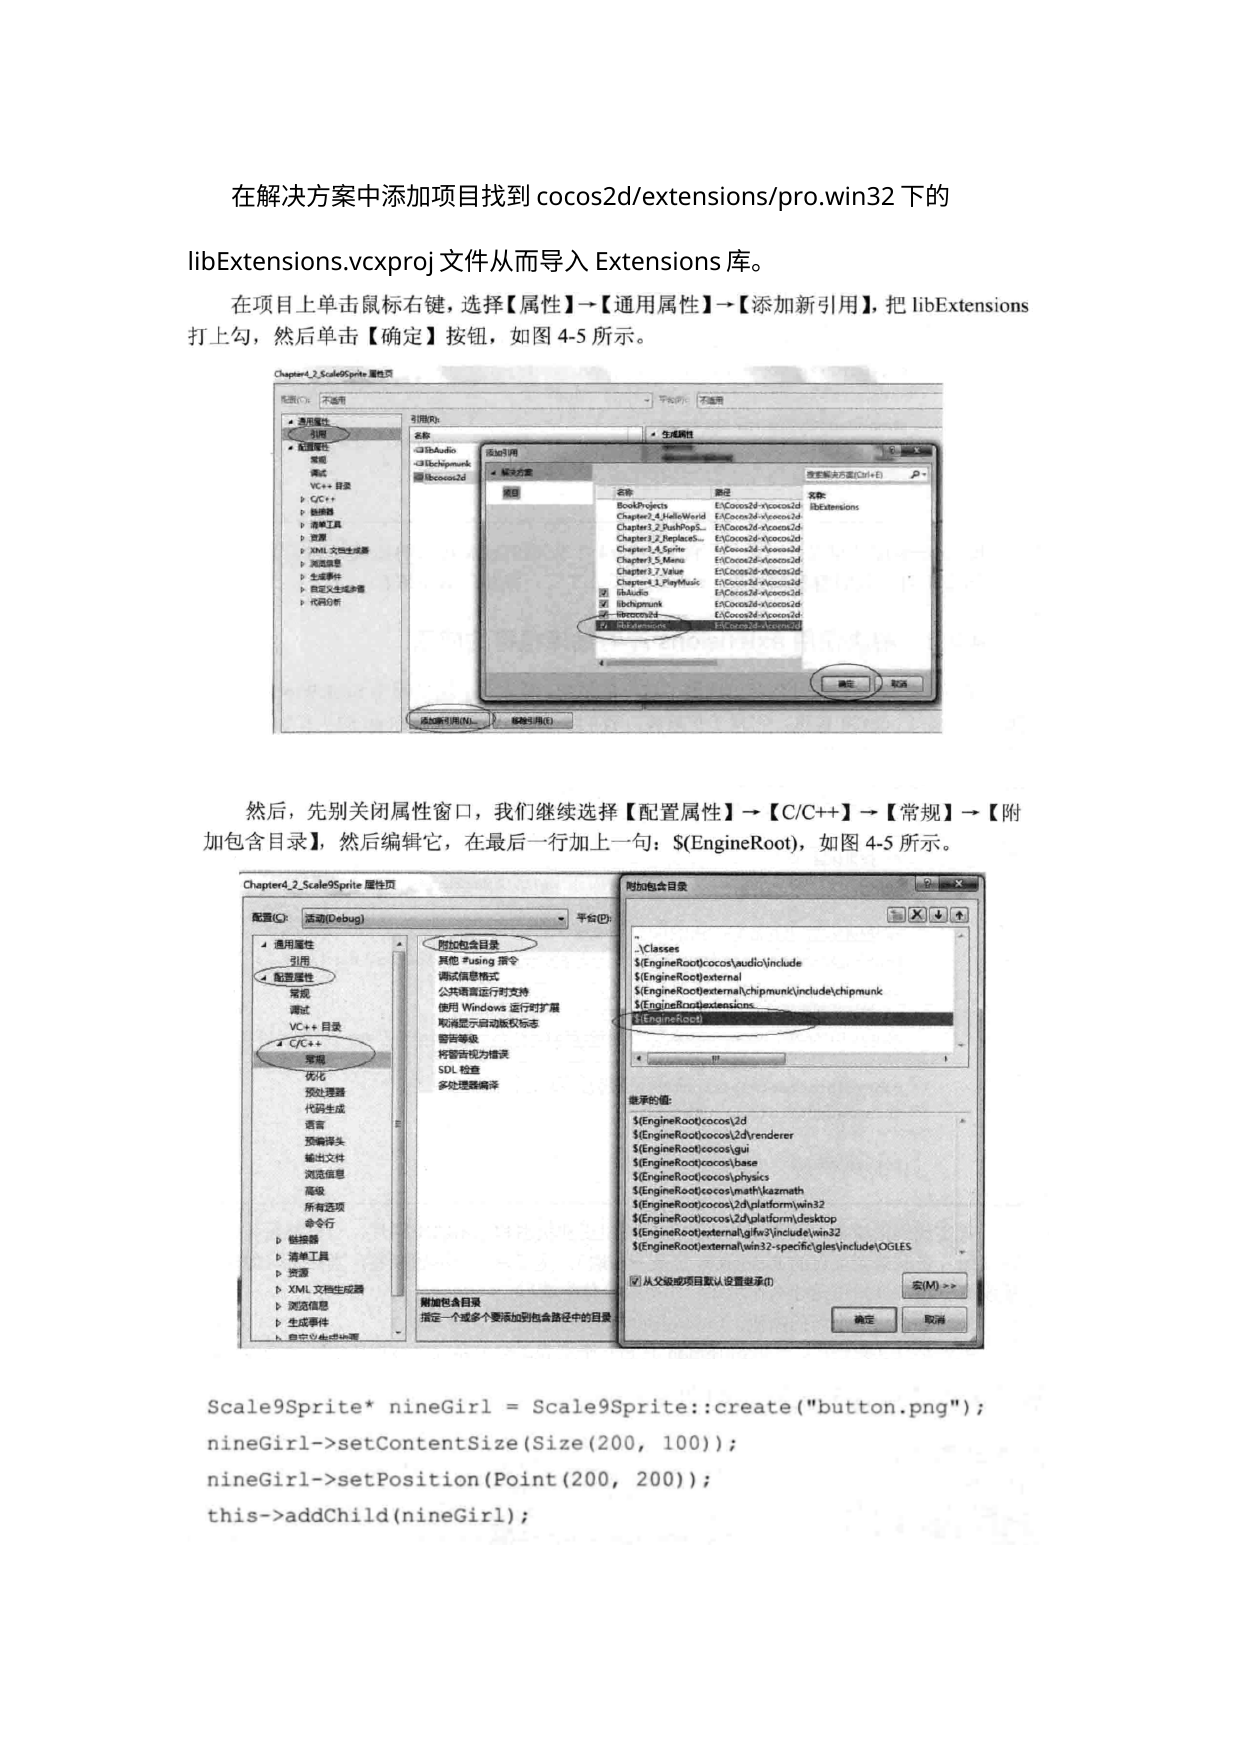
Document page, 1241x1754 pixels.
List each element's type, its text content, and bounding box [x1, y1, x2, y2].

picture [187, 292, 1053, 750]
picture [187, 785, 1050, 1359]
picture [187, 1379, 1053, 1545]
text 在解决方案中添加项目找到cocos2d/extensions/pro.win32下的libExtensions.vcxproj文件从而导入Extensions库。 [187, 162, 1053, 292]
